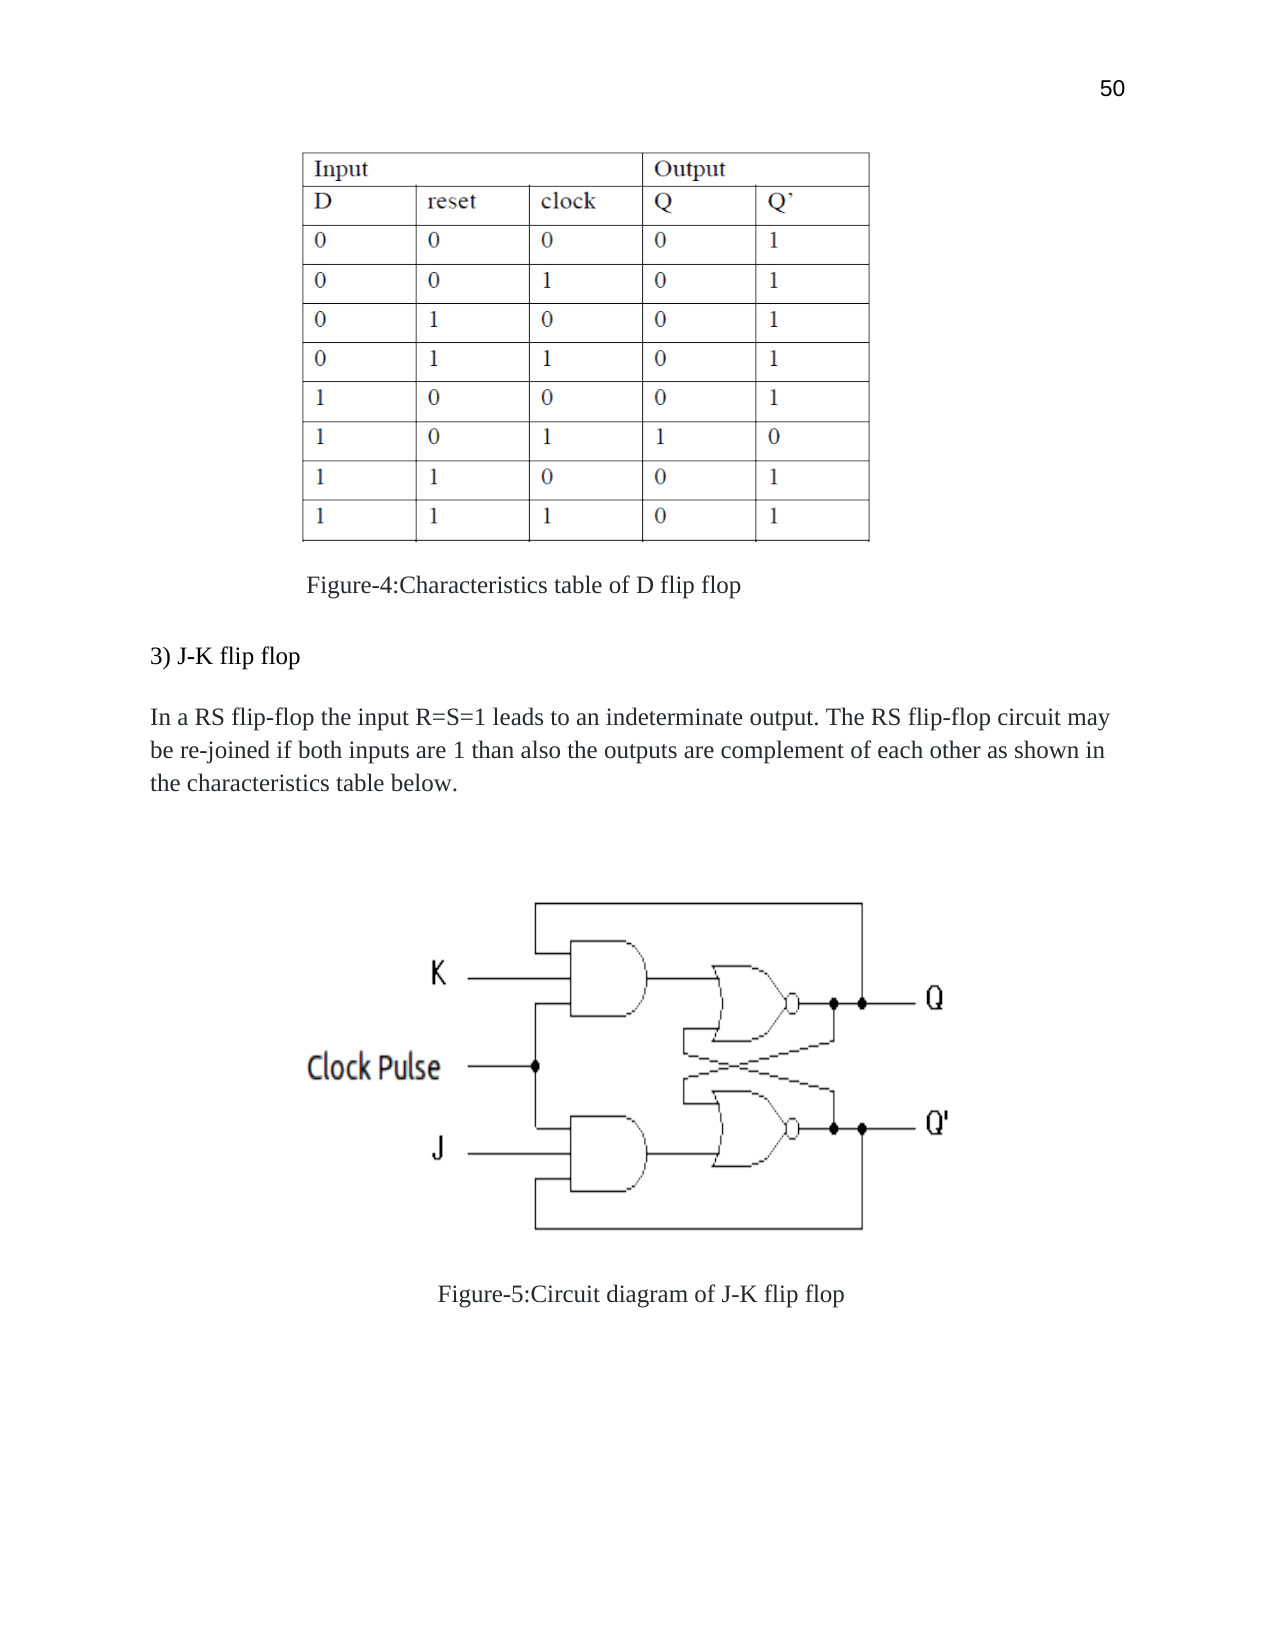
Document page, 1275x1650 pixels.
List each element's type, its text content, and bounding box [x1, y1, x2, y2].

text Figure-4:Characteristics table of D flip flop [150, 571, 1125, 599]
text 3) J-K flip flop [150, 641, 1125, 670]
picture [300, 884, 957, 1276]
text Figure-5:Circuit diagram of J-K flip flop [150, 1279, 1125, 1308]
picture [300, 150, 871, 542]
text In a RS flip-flop the input R=S=1 leads to an indeterminate output. The RS flip-flop circuit may be re-joined if both inputs are 1 than also the outputs are complement of each other as shown in the characteristics table below. [150, 702, 1125, 797]
